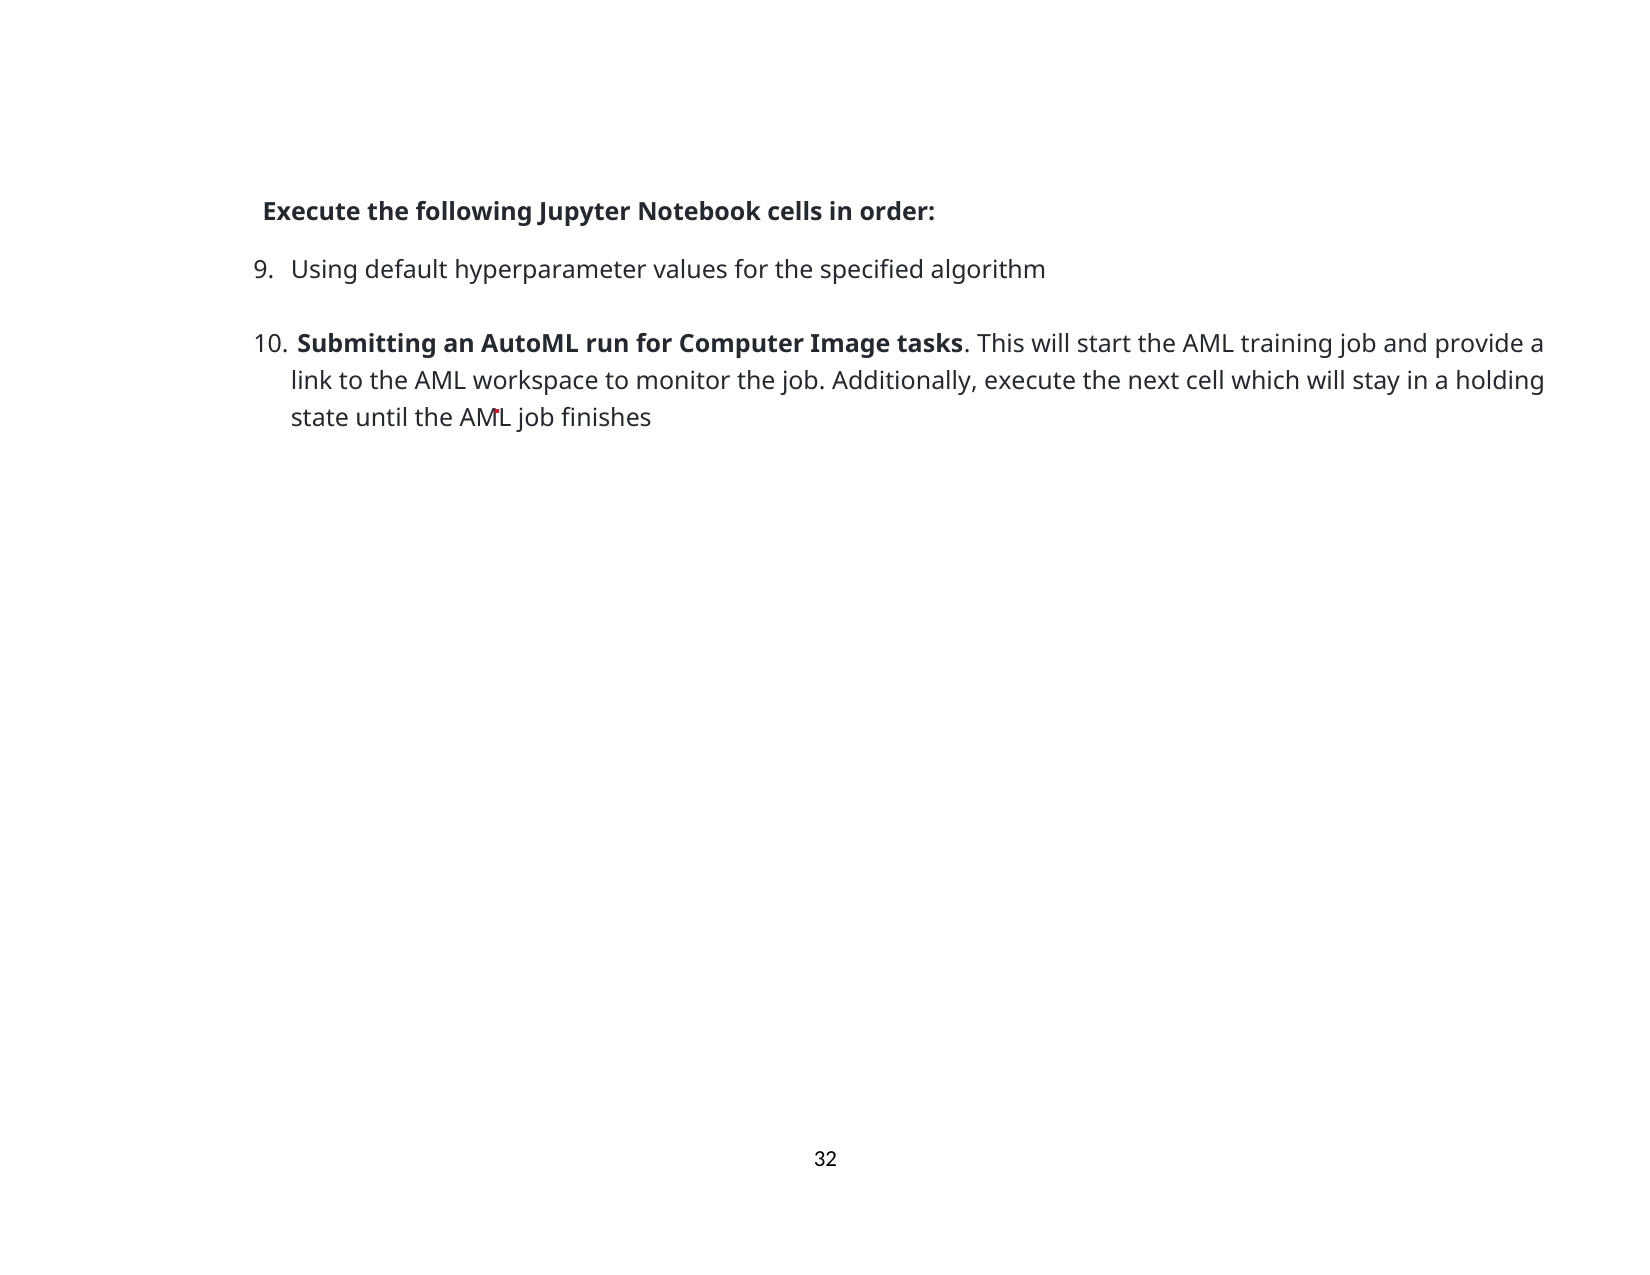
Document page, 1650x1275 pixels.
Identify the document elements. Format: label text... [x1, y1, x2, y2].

text Execute the following Jupyter Notebook cells in order: [262, 193, 1575, 227]
list Using default hyperparameter values for the specified algorithm [253, 252, 1575, 286]
list Submitting an AutoML run for Computer Image tasks. This will start the AML training job and provide a link to the AML workspace to monitor the job. Additionally, execute the next cell which will stay in a holding state until the AML job finishes [253, 326, 1575, 433]
